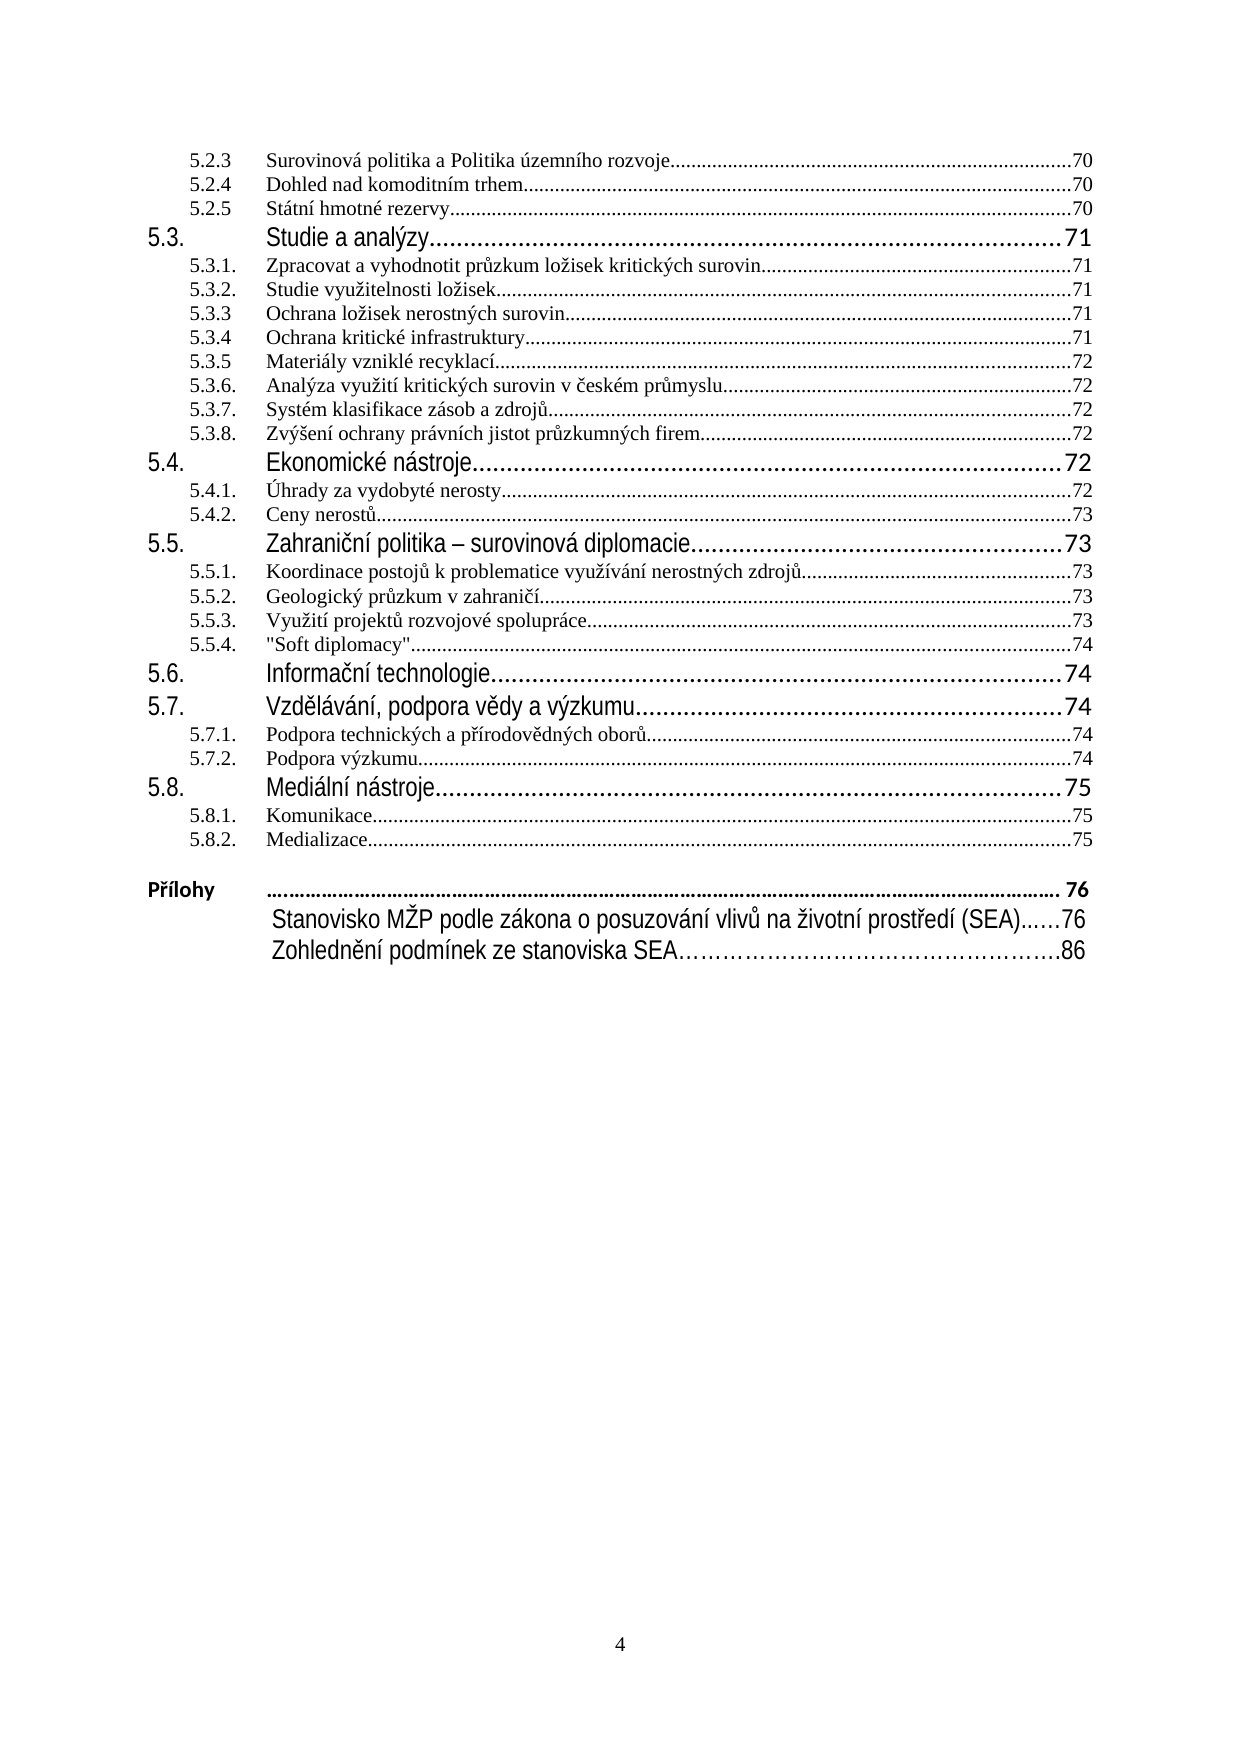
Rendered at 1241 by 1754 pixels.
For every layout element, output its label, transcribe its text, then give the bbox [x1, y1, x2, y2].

text 5.3.1. Zpracovat a vyhodnotit průzkum ložisek kritických surovin 71 [189, 253, 1093, 277]
text 5.3.2. Studie využitelnosti ložisek 71 [189, 277, 1093, 301]
text 5.5.1. Koordinace postojů k problematice využívání nerostných zdrojů 73 [189, 559, 1093, 583]
text 5.3.7. Systém klasifikace zásob a zdrojů 72 [189, 397, 1093, 421]
text Přílohy ….……………………………………………………………………………………………………………………………. 76 [148, 875, 1093, 903]
text 5.6. Informační technologie 74 [148, 656, 1093, 689]
text Stanovisko MŽP podle zákona o posuzování vlivů na životní prostředí (SEA)...…76 [148, 903, 1093, 934]
text 5.5.3. Využití projektů rozvojové spolupráce 73 [189, 608, 1093, 632]
text 5.7.1. Podpora technických a přírodovědných oborů 74 [189, 722, 1093, 746]
text 5.2.4 Dohled nad komoditním trhem 70 [189, 172, 1093, 196]
text 5.3.5 Materiály vzniklé recyklací 72 [189, 349, 1093, 373]
text 5.3.4 Ochrana kritické infrastruktury 71 [189, 325, 1093, 349]
text 5.7. Vzdělávání, podpora vědy a výzkumu 74 [148, 689, 1093, 722]
text 5.4. Ekonomické nástroje 72 [148, 445, 1093, 478]
text 5.8.2. Medializace 75 [189, 827, 1093, 851]
text 5.5.2. Geologický průzkum v zahraničí 73 [189, 583, 1093, 608]
text 5.5. Zahraniční politika – surovinová diplomacie 73 [148, 526, 1093, 559]
text 5.8. Mediální nástroje 75 [148, 770, 1093, 803]
text 5.5.4. "Soft diplomacy" 74 [189, 632, 1093, 656]
text 5.4.1. Úhrady za vydobyté nerosty 72 [189, 478, 1093, 502]
text 5.3. Studie a analýzy 71 [148, 220, 1093, 253]
text 5.4.2. Ceny nerostů 73 [189, 502, 1093, 526]
text 5.2.5 Státní hmotné rezervy 70 [189, 196, 1093, 220]
text 5.7.2. Podpora výzkumu 74 [189, 746, 1093, 770]
text 5.2.3 Surovinová politika a Politika územního rozvoje 70 [189, 148, 1093, 172]
text 5.8.1. Komunikace 75 [189, 803, 1093, 827]
text 5.3.3 Ochrana ložisek nerostných surovin 71 [189, 301, 1093, 325]
text Zohlednění podmínek ze stanoviska SEA…………………………………………….86 [148, 934, 1093, 965]
text 5.3.6. Analýza využití kritických surovin v českém průmyslu 72 [189, 373, 1093, 397]
text 5.3.8. Zvýšení ochrany právních jistot průzkumných firem 72 [189, 421, 1093, 445]
